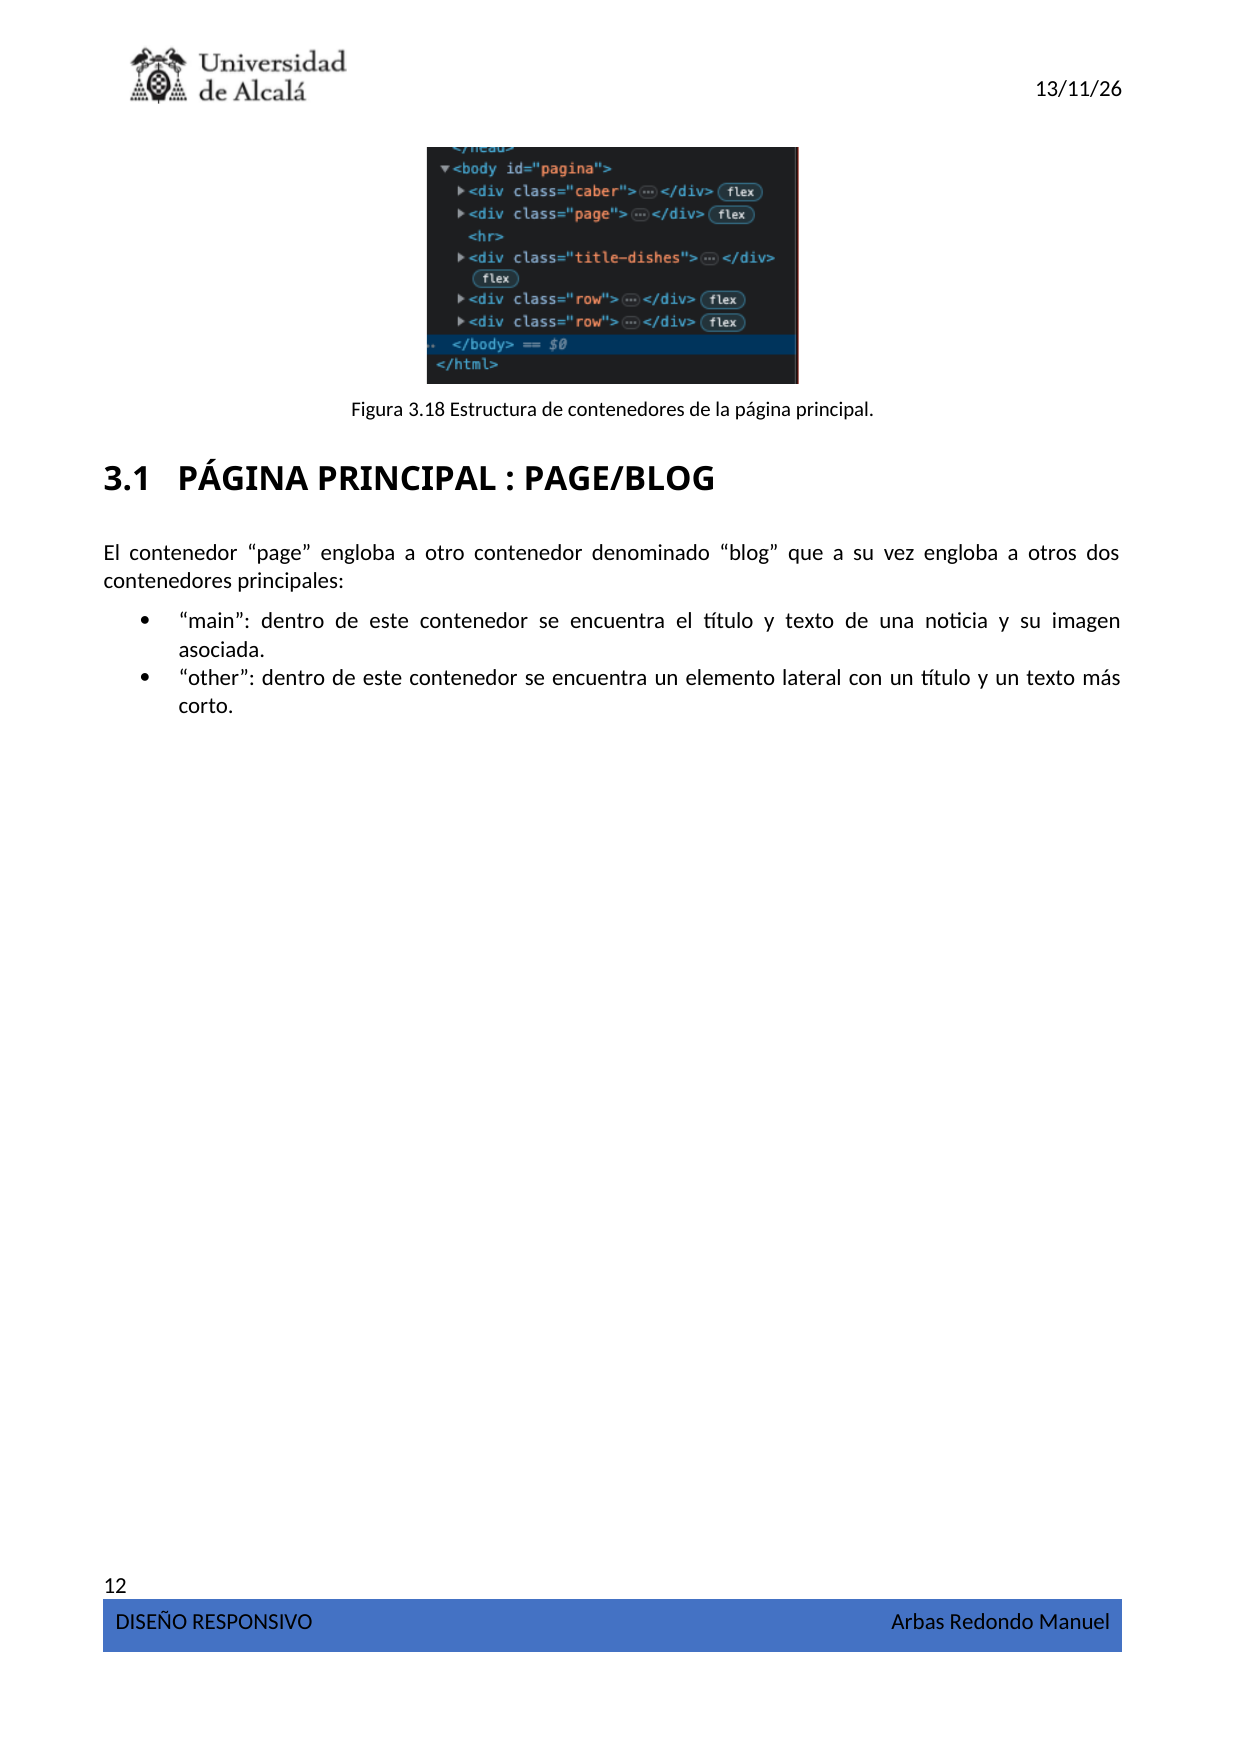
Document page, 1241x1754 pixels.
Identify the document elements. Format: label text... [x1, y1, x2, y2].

list “other”: dentro de este contenedor se encuentra un elemento lateral con un título y un texto más corto. [141, 663, 1122, 719]
picture [426, 147, 799, 384]
text El contenedor “page” engloba a otro contenedor denominado “blog” que a su vez engloba a otros dos contenedores principales: [103, 538, 1122, 594]
picture [126, 20, 360, 118]
subtitle Página principal : page/blog [103, 455, 1122, 501]
list “main”: dentro de este contenedor se encuentra el título y texto de una noticia y su imagen asociada. [141, 607, 1122, 663]
